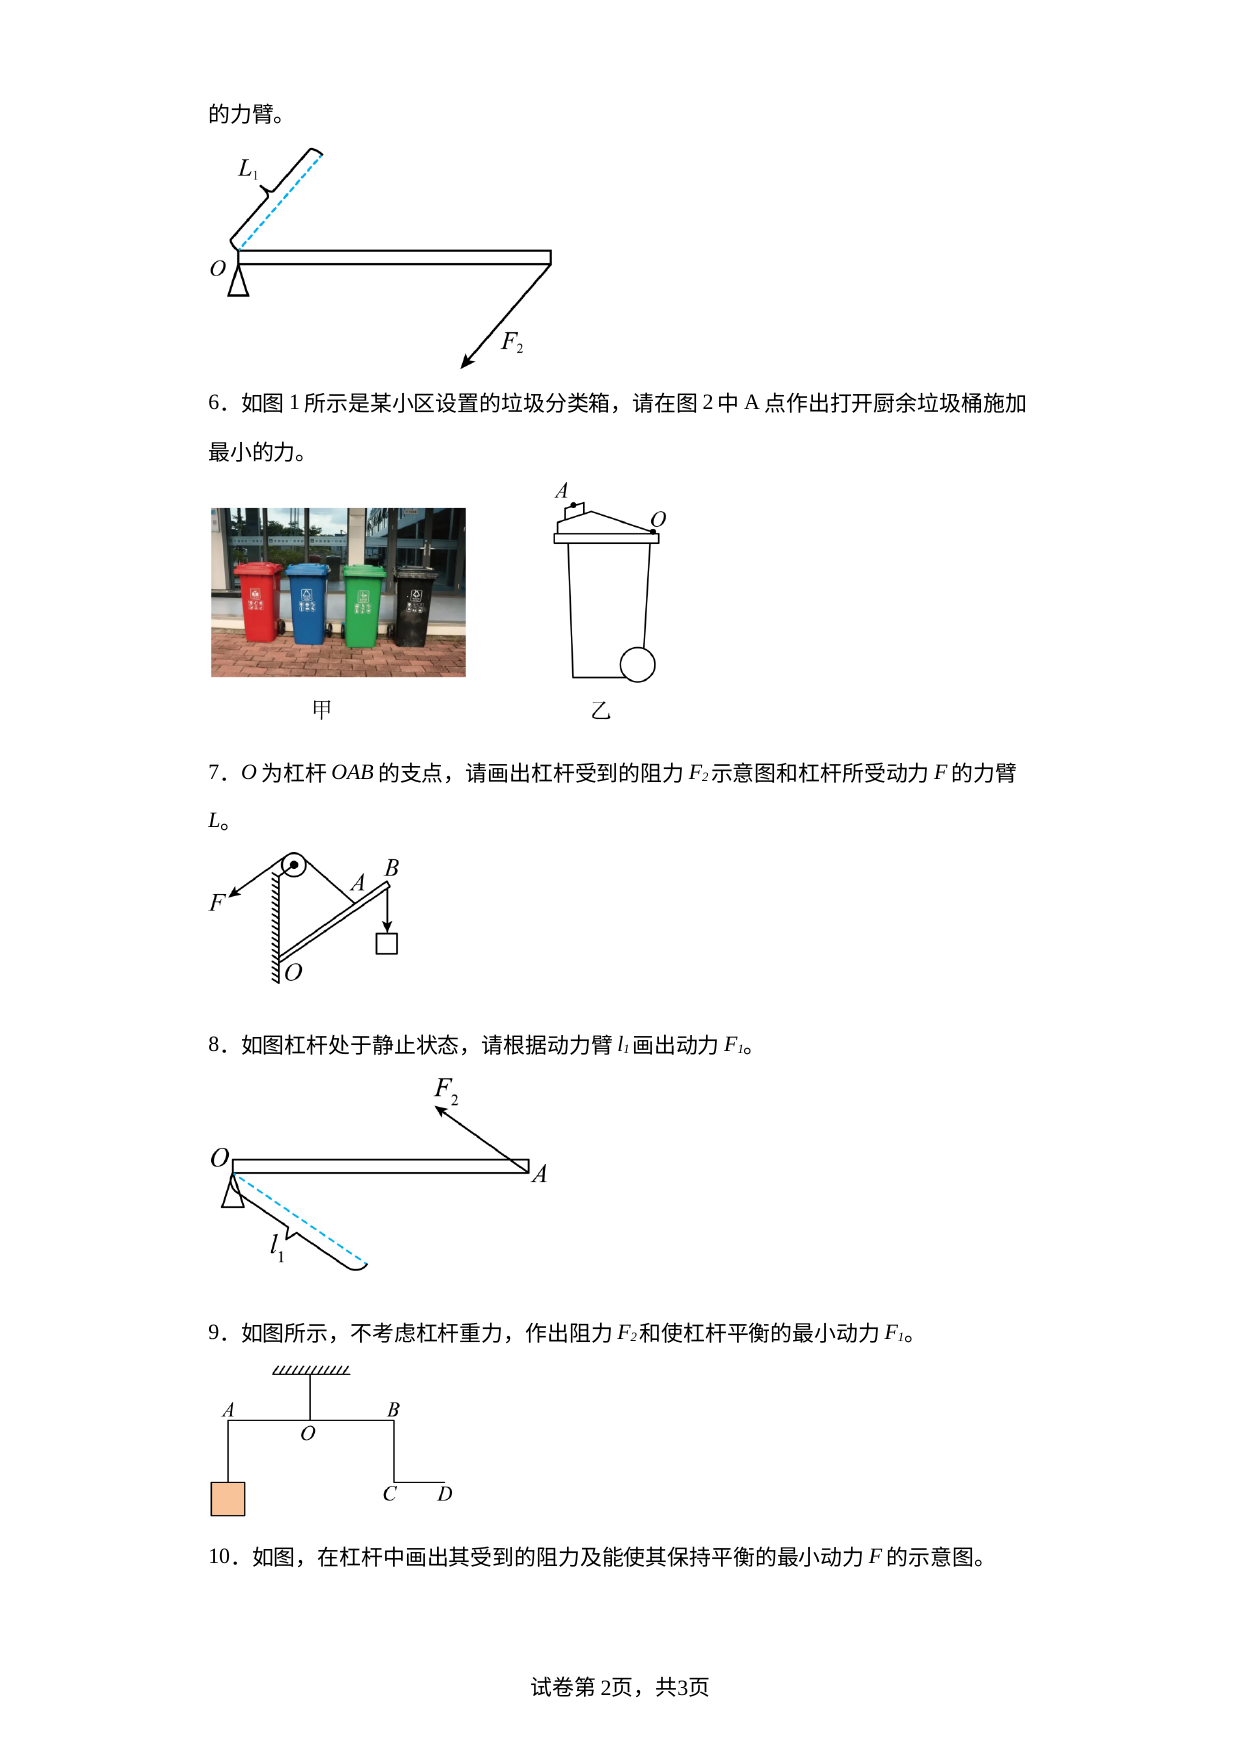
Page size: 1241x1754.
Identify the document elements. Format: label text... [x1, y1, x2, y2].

text 10．如图，在杠杆中画出其受到的阻力及能使其保持平衡的最小动力F的示意图。 [208, 1539, 1032, 1572]
text 7．O为杠杆OAB的支点，请画出杠杆受到的阻力F2示意图和杠杆所受动力F的力臂L。 [208, 755, 1032, 836]
text 9．如图所示，不考虑杠杆重力，作出阻力F2和使杠杆平衡的最小动力F1。 [208, 1316, 1032, 1348]
text 6．如图1所示是某小区设置的垃圾分类箱，请在图2中A点作出打开厨余垃圾桶施加最小的力。 [208, 385, 1032, 467]
picture [208, 852, 399, 984]
picture [208, 145, 554, 371]
picture [208, 1364, 454, 1518]
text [208, 97, 1032, 129]
picture [208, 1075, 549, 1273]
picture [208, 482, 666, 720]
text 8．如图杠杆处于静止状态，请根据动力臂l1画出动力F1。 [208, 1027, 1032, 1060]
